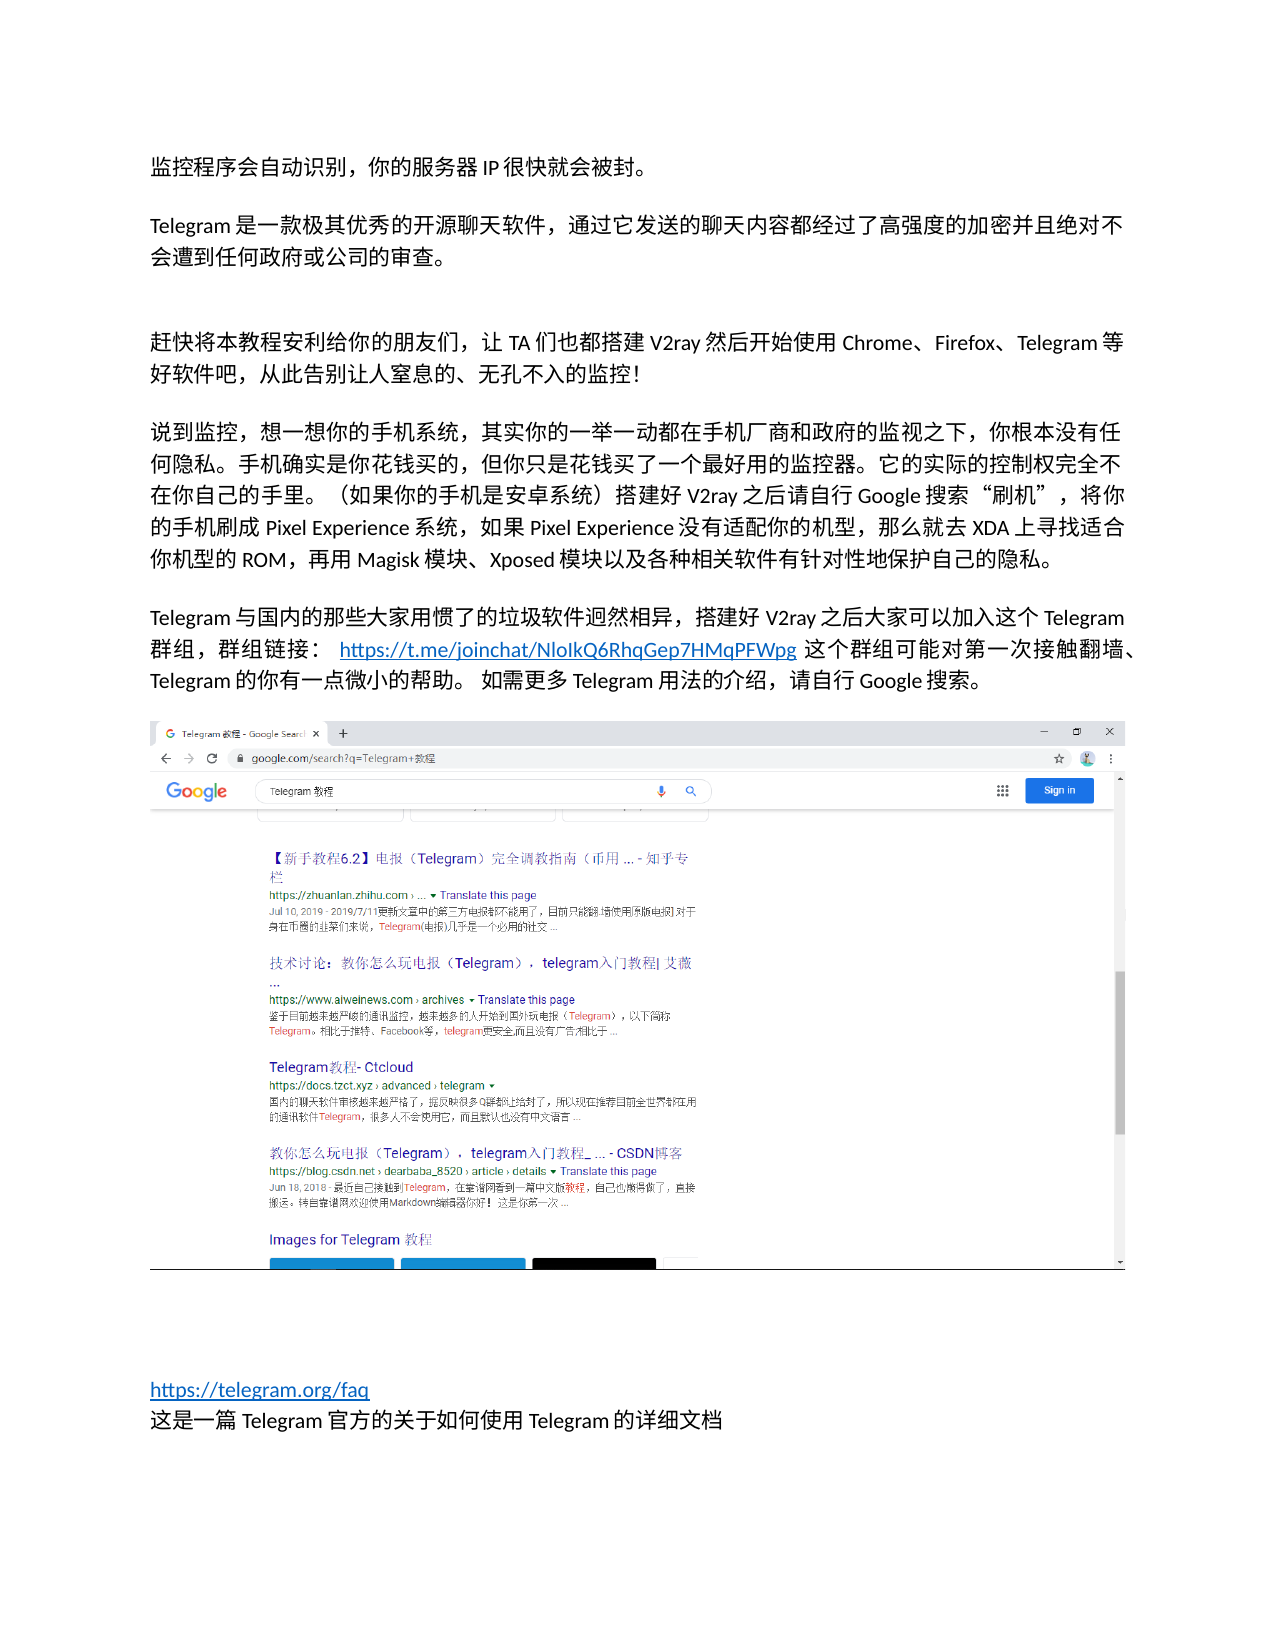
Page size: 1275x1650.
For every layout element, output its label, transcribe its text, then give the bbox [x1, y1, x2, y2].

text 说到监控，想一想你的手机系统，其实你的一举一动都在手机厂商和政府的监视之下，你根本没有任何隐私。手机确实是你花钱买的，但你只是花钱买了一个最好用的监控器。它的实际的控制权完全不在你自己的手里。（如果你的手机是安卓系统）搭建好V2ray之后请自行Google搜索“刷机”，将你的手机刷成Pixel Experience系统，如果Pixel Experience没有适配你的机型，那么就去XDA上寻找适合你机型的ROM，再用Magisk模块、Xposed模块以及各种相关软件有针对性地保护自己的隐私。 [150, 415, 1125, 573]
text https://telegram.org/faq [150, 1376, 1125, 1403]
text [150, 150, 1125, 182]
text Telegram与国内的那些大家用惯了的垃圾软件迥然相异，搭建好V2ray之后大家可以加入这个Telegram群组，群组链接： https://t.me/joinchat/NloIkQ6RhqGep7HMqPFWpg 这个群组可能对第一次接触翻墙、Telegram的你有一点微小的帮助。 如需更多Telegram用法的介绍，请自行Google搜索。 [150, 600, 1125, 695]
text Telegram是一款极其优秀的开源聊天软件，通过它发送的聊天内容都经过了高强度的加密并且绝对不会遭到任何政府或公司的审查。 [150, 208, 1125, 272]
text 这是一篇Telegram官方的关于如何使用Telegram的详细文档 [150, 1403, 1125, 1435]
text 赶快将本教程安利给你的朋友们，让TA们也都搭建V2ray然后开始使用Chrome、Firefox、Telegram等好软件吧，从此告别让人窒息的、无孔不入的监控！ [150, 325, 1125, 388]
picture [150, 721, 1125, 1270]
